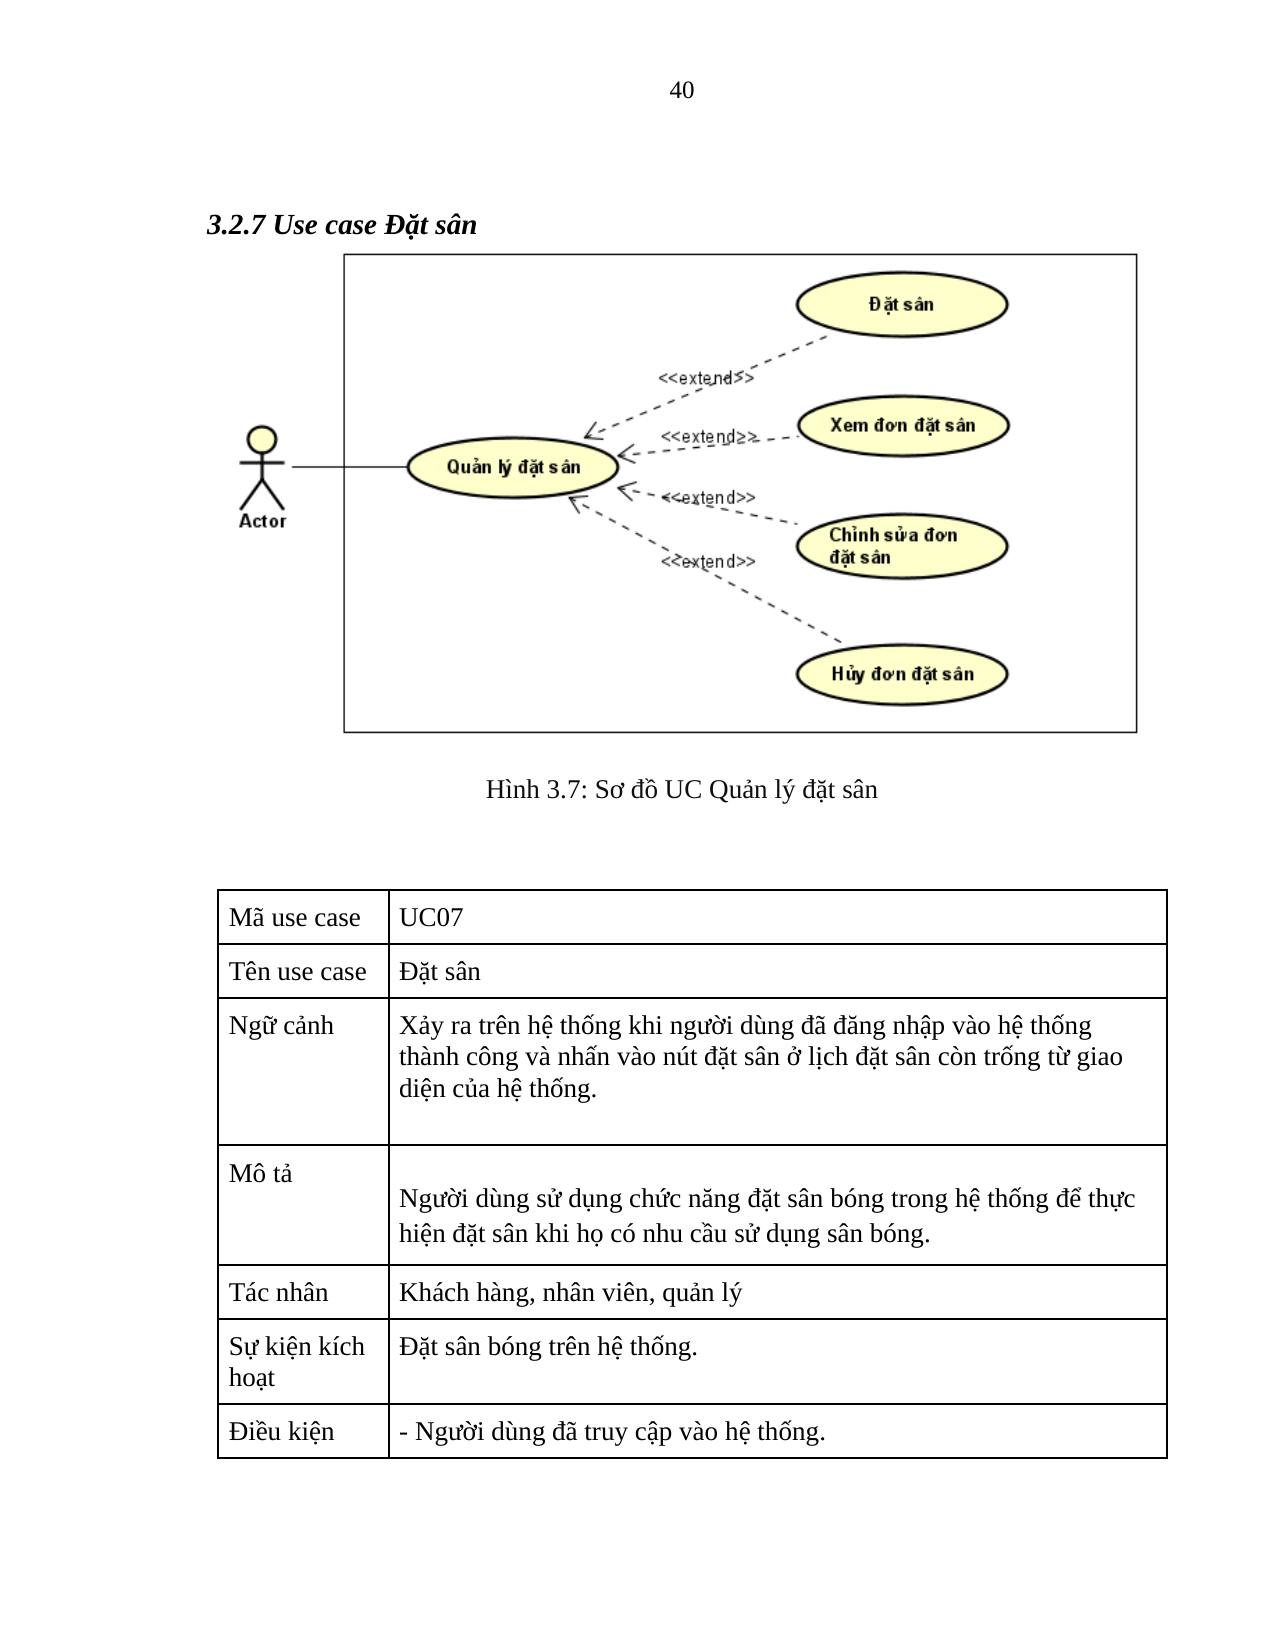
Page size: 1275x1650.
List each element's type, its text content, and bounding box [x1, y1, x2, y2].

subtitle 3.2.7 Use case Đặt sân [207, 207, 1157, 240]
table_header UC07 [390, 891, 1166, 943]
table_cell Ngữ cảnh [219, 999, 388, 1144]
table_cell Khách hàng, nhân viên, quản lý [390, 1266, 1166, 1317]
table_cell Người dùng sử dụng chức năng đặt sân bóng trong hệ thống để thực hiện đặt sân khi họ có nhu cầu sử dụng sân bóng. [390, 1146, 1166, 1263]
table_header Mã use case [219, 891, 388, 943]
table_cell Mô tả [219, 1146, 388, 1263]
table_cell Đặt sân bóng trên hệ thống. [390, 1320, 1166, 1403]
table_cell Đặt sân [390, 945, 1166, 997]
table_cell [390, 1405, 1166, 1457]
table_cell Sự kiện kích hoạt [219, 1320, 388, 1403]
picture [206, 240, 1157, 743]
text Hình 3.7: Sơ đồ UC Quản lý đặt sân [207, 773, 1157, 804]
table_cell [219, 1405, 388, 1457]
table_cell Xảy ra trên hệ thống khi người dùng đã đăng nhập vào hệ thống thành công và nhấn vào nút đặt sân ở lịch đặt sân còn trống từ giao diện của hệ thống. [390, 999, 1166, 1144]
table_cell Tác nhân [219, 1266, 388, 1317]
table_cell Tên use case [219, 945, 388, 997]
